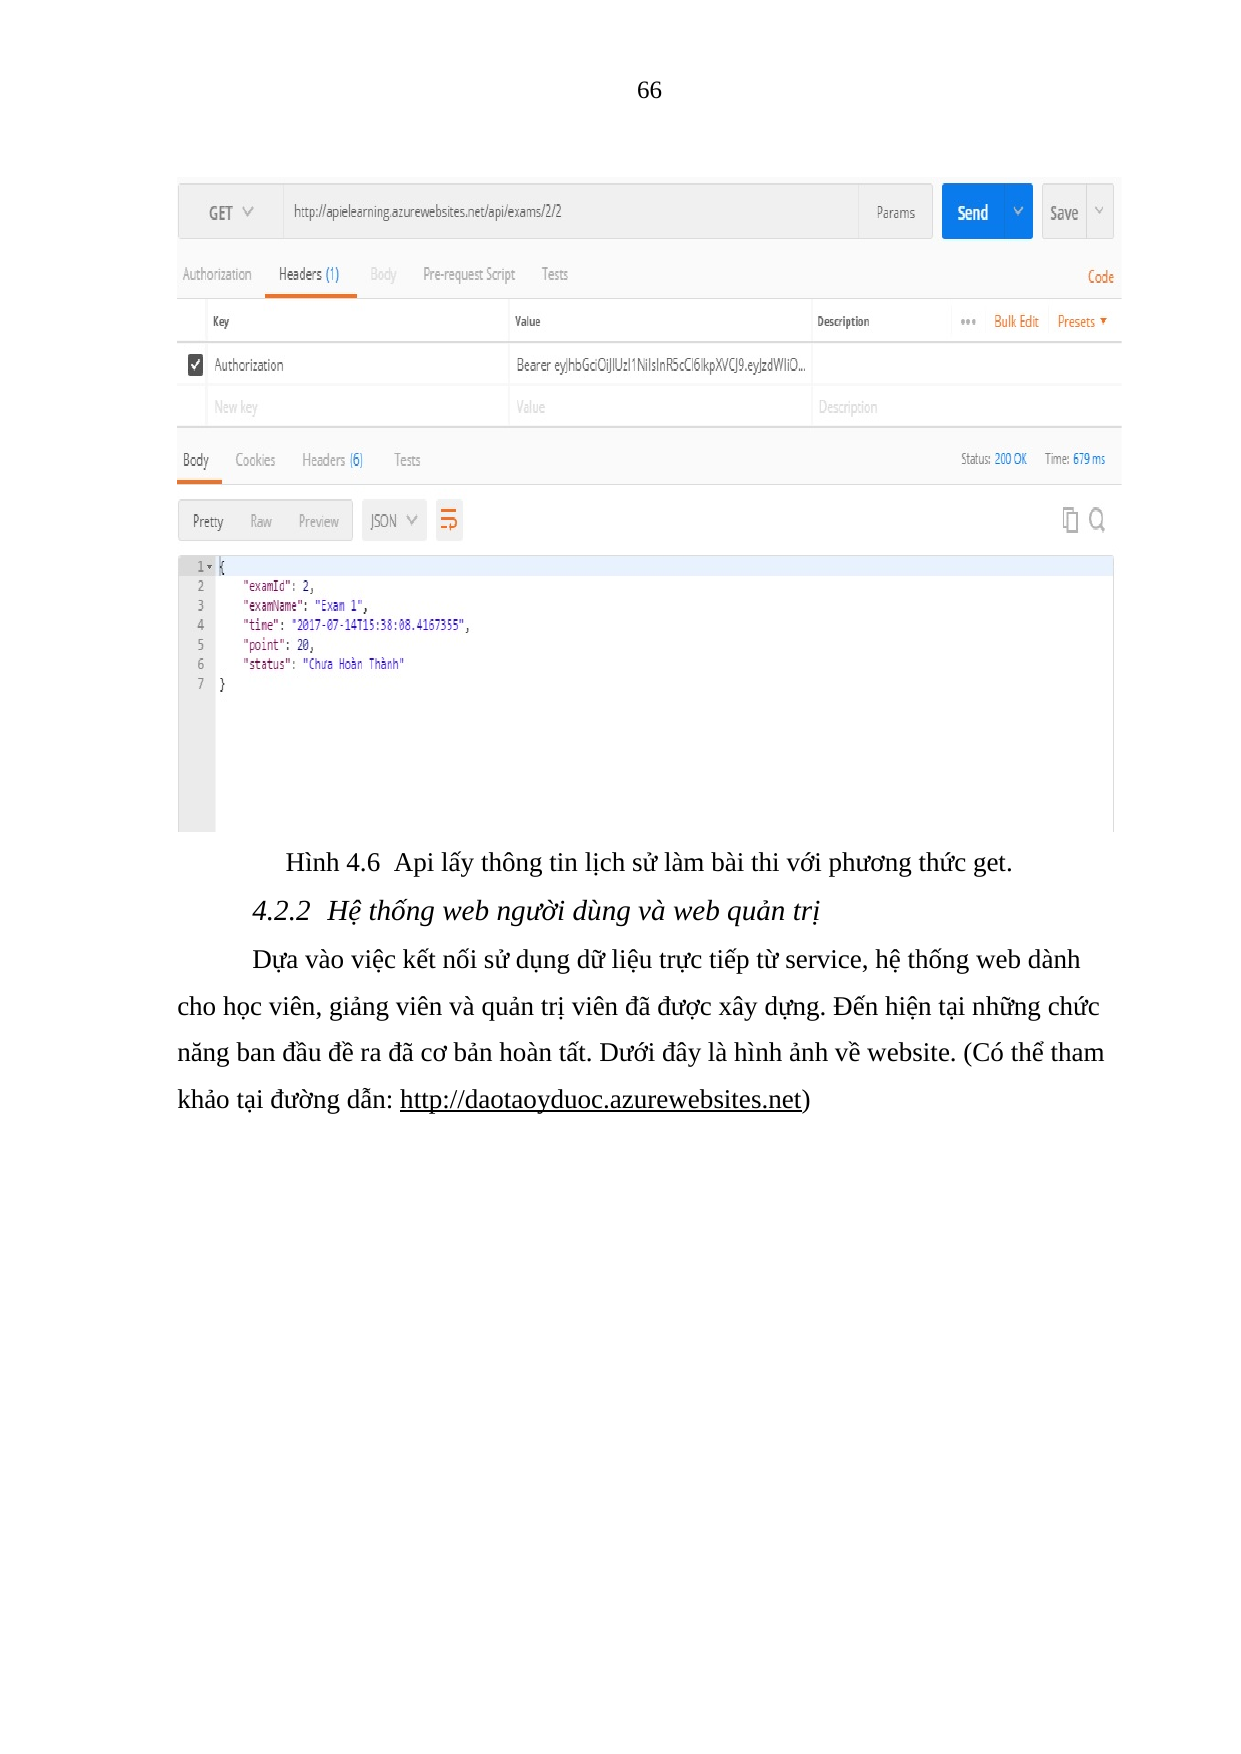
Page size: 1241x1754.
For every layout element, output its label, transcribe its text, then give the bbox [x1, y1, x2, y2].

list Hệ thống web người dùng và web quản trị [252, 893, 1122, 926]
picture [177, 177, 1122, 832]
list Hình 4.6 Api lấy thông tin lịch sử làm bài thi với phương thức get. [177, 846, 1122, 877]
list Dựa vào việc kết nối sử dụng dữ liệu trực tiếp từ service, hệ thống web dành cho học viên, giảng viên và quản trị viên đã được xây dựng. Đến hiện tại những chức năng ban đầu đề ra đã cơ bản hoàn tất. Dưới đây là hình ảnh về website. (Có thể tham khảo tại đường dẫn: http://daotaoyduoc.azurewebsites.net) [177, 943, 1122, 1114]
